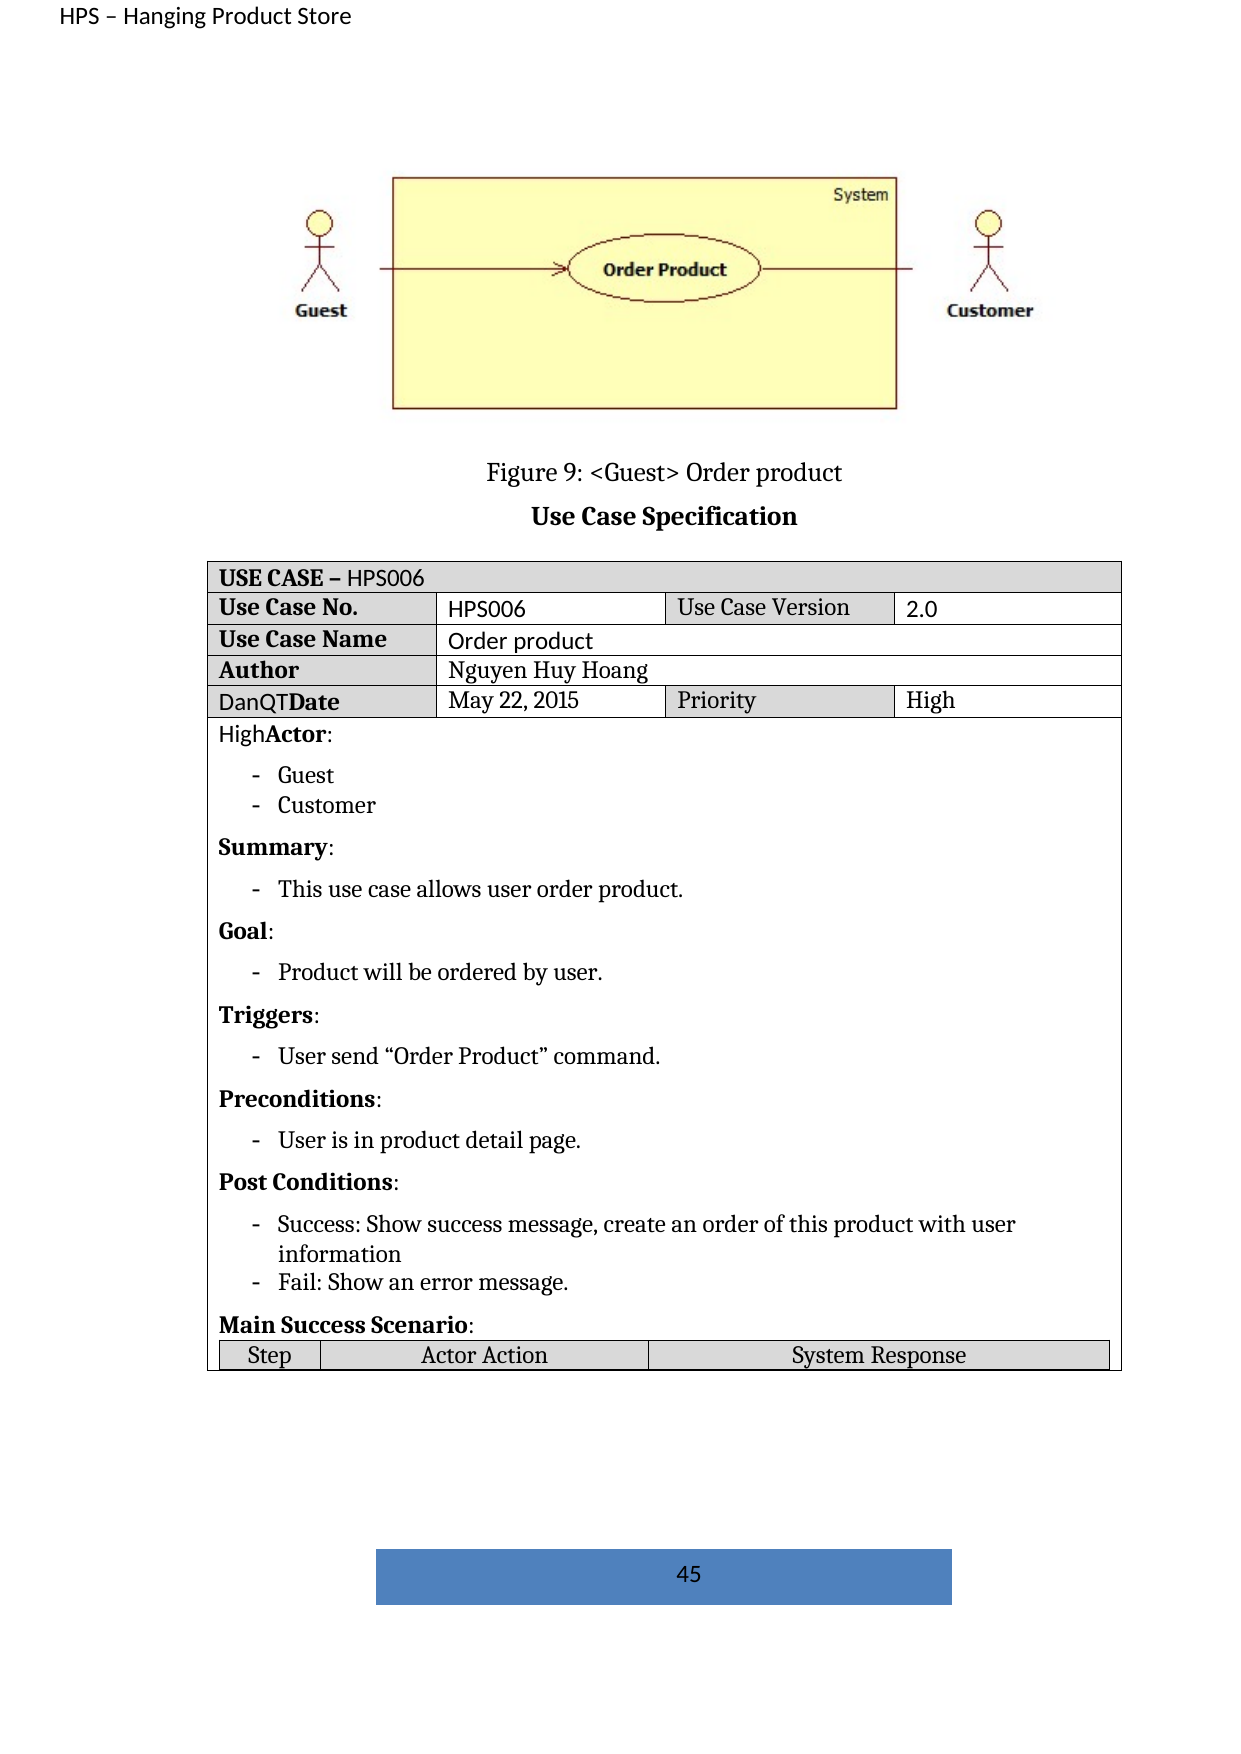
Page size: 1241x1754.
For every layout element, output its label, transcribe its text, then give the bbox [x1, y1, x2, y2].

table_cell Author [208, 656, 436, 685]
picture [230, 147, 1099, 441]
table_cell [437, 625, 1121, 655]
table_cell Use Case Version [666, 593, 894, 624]
table_header USE CASE – [208, 562, 1121, 592]
text Use Case Specification [207, 501, 1122, 532]
table_cell Use Case No. [208, 593, 436, 624]
table_cell Date [208, 686, 436, 717]
table_cell Priority [666, 686, 894, 717]
table_cell Use Case Name [208, 625, 436, 655]
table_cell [208, 718, 1121, 1370]
